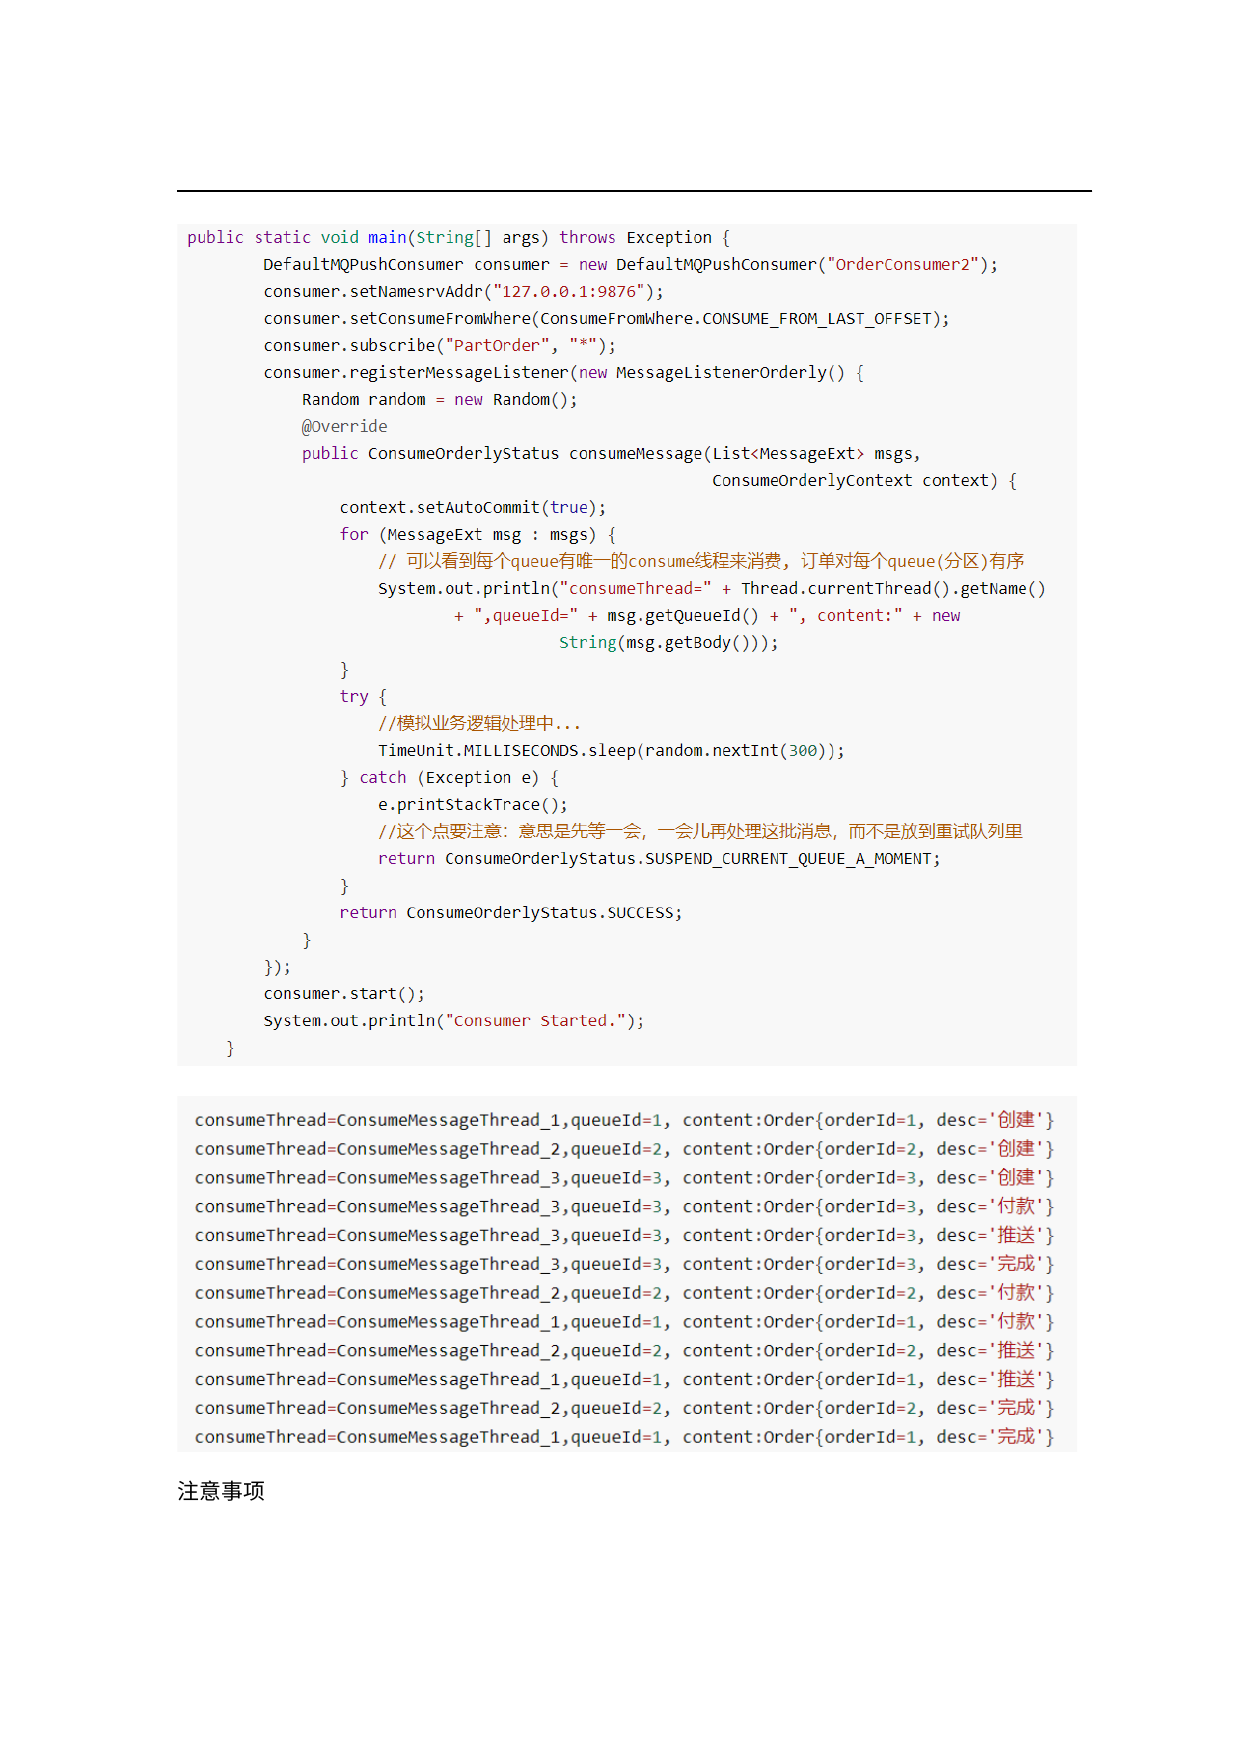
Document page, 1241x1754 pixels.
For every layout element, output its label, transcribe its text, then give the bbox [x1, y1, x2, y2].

picture [177, 1096, 1078, 1452]
picture [177, 224, 1078, 1072]
subtitle 注意事项 [177, 1473, 1092, 1506]
